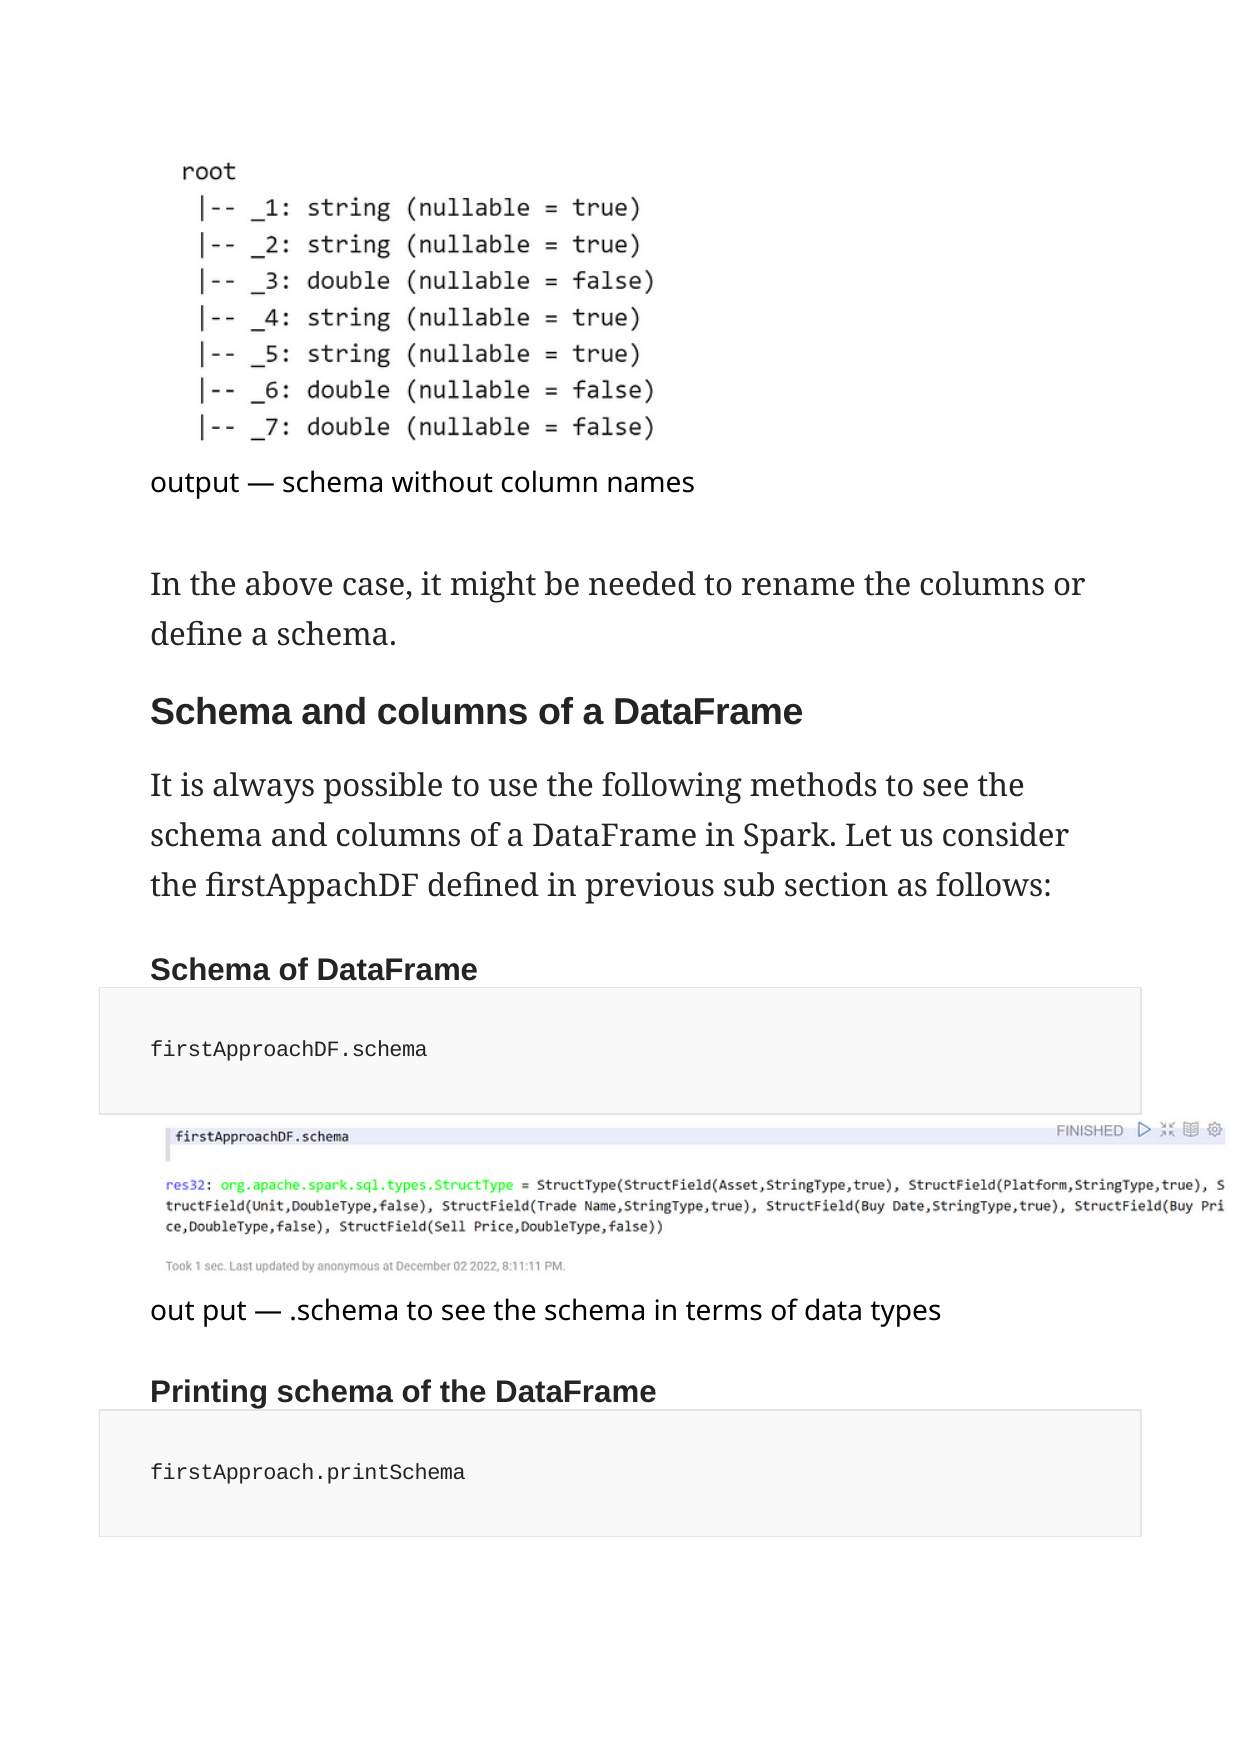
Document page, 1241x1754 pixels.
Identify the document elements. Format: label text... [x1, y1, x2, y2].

text firstApproachDF.schema [100, 988, 1140, 1113]
text It is always possible to use the following methods to see the schema and columns of a DataFrame in Spark. Let us consider the firstAppachDF defined in previous sub section as follows: [150, 756, 1090, 906]
text output — schema without column names [150, 463, 1090, 501]
text Schema of DataFrame [150, 949, 1090, 987]
picture [150, 150, 1241, 463]
text out put — .schema to see the schema in terms of data types [150, 1291, 1090, 1329]
text Schema and columns of a DataFrame [150, 686, 1090, 732]
text firstApproach.printSchema [100, 1411, 1140, 1536]
picture [150, 1114, 1241, 1291]
text In the above case, it might be needed to rename the columns or define a schema. [150, 554, 1090, 654]
text Printing schema of the DataFrame [150, 1372, 1090, 1409]
